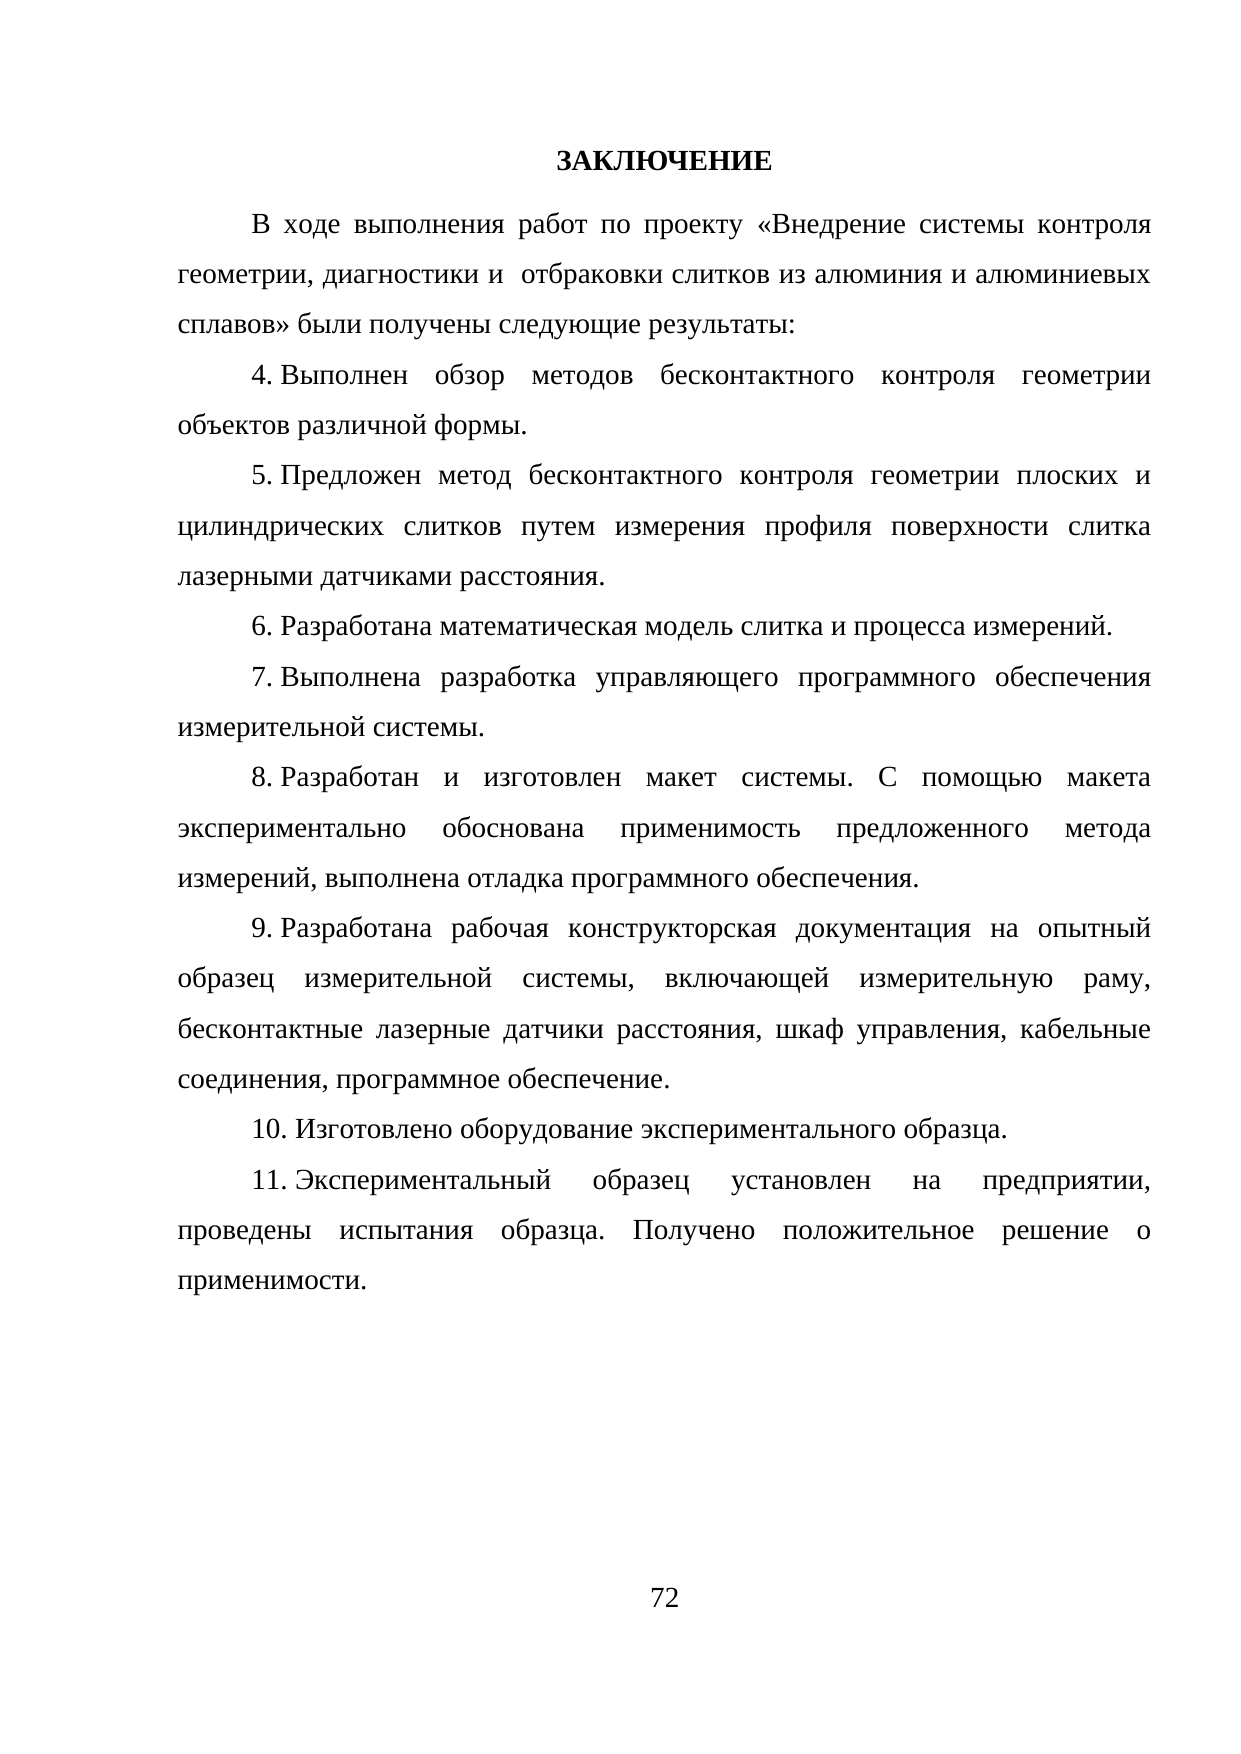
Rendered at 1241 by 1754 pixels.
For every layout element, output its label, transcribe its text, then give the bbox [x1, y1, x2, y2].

subtitle Заключение [177, 143, 1152, 177]
text Разработан и изготовлен макет системы. С помощью макета экспериментально обоснована применимость предложенного метода измерений, выполнена отладка программного обеспечения. [177, 759, 1152, 893]
text Разработана рабочая конструкторская документация на опытный образец измерительной системы, включающей измерительную раму, бесконтактные лазерные датчики расстояния, шкаф управления, кабельные соединения, программное обеспечение. [177, 910, 1152, 1095]
text Предложен метод бесконтактного контроля геометрии плоских и цилиндрических слитков путем измерения профиля поверхности слитка лазерными датчиками расстояния. [177, 457, 1152, 592]
text Разработана математическая модель слитка и процесса измерений. [177, 608, 1152, 642]
text Экспериментальный образец установлен на предприятии, проведены испытания образца. Получено положительное решение о применимости. [177, 1162, 1152, 1296]
text В ходе выполнения работ по проекту «Внедрение системы контроля геометрии, диагностики и отбраковки слитков из алюминия и алюминиевых сплавов» были получены следующие результаты: [177, 206, 1152, 340]
text Выполнен обзор методов бесконтактного контроля геометрии объектов различной формы. [177, 357, 1152, 441]
text Выполнена разработка управляющего программного обеспечения измерительной системы. [177, 659, 1152, 743]
text Изготовлено оборудование экспериментального образца. [177, 1112, 1152, 1145]
